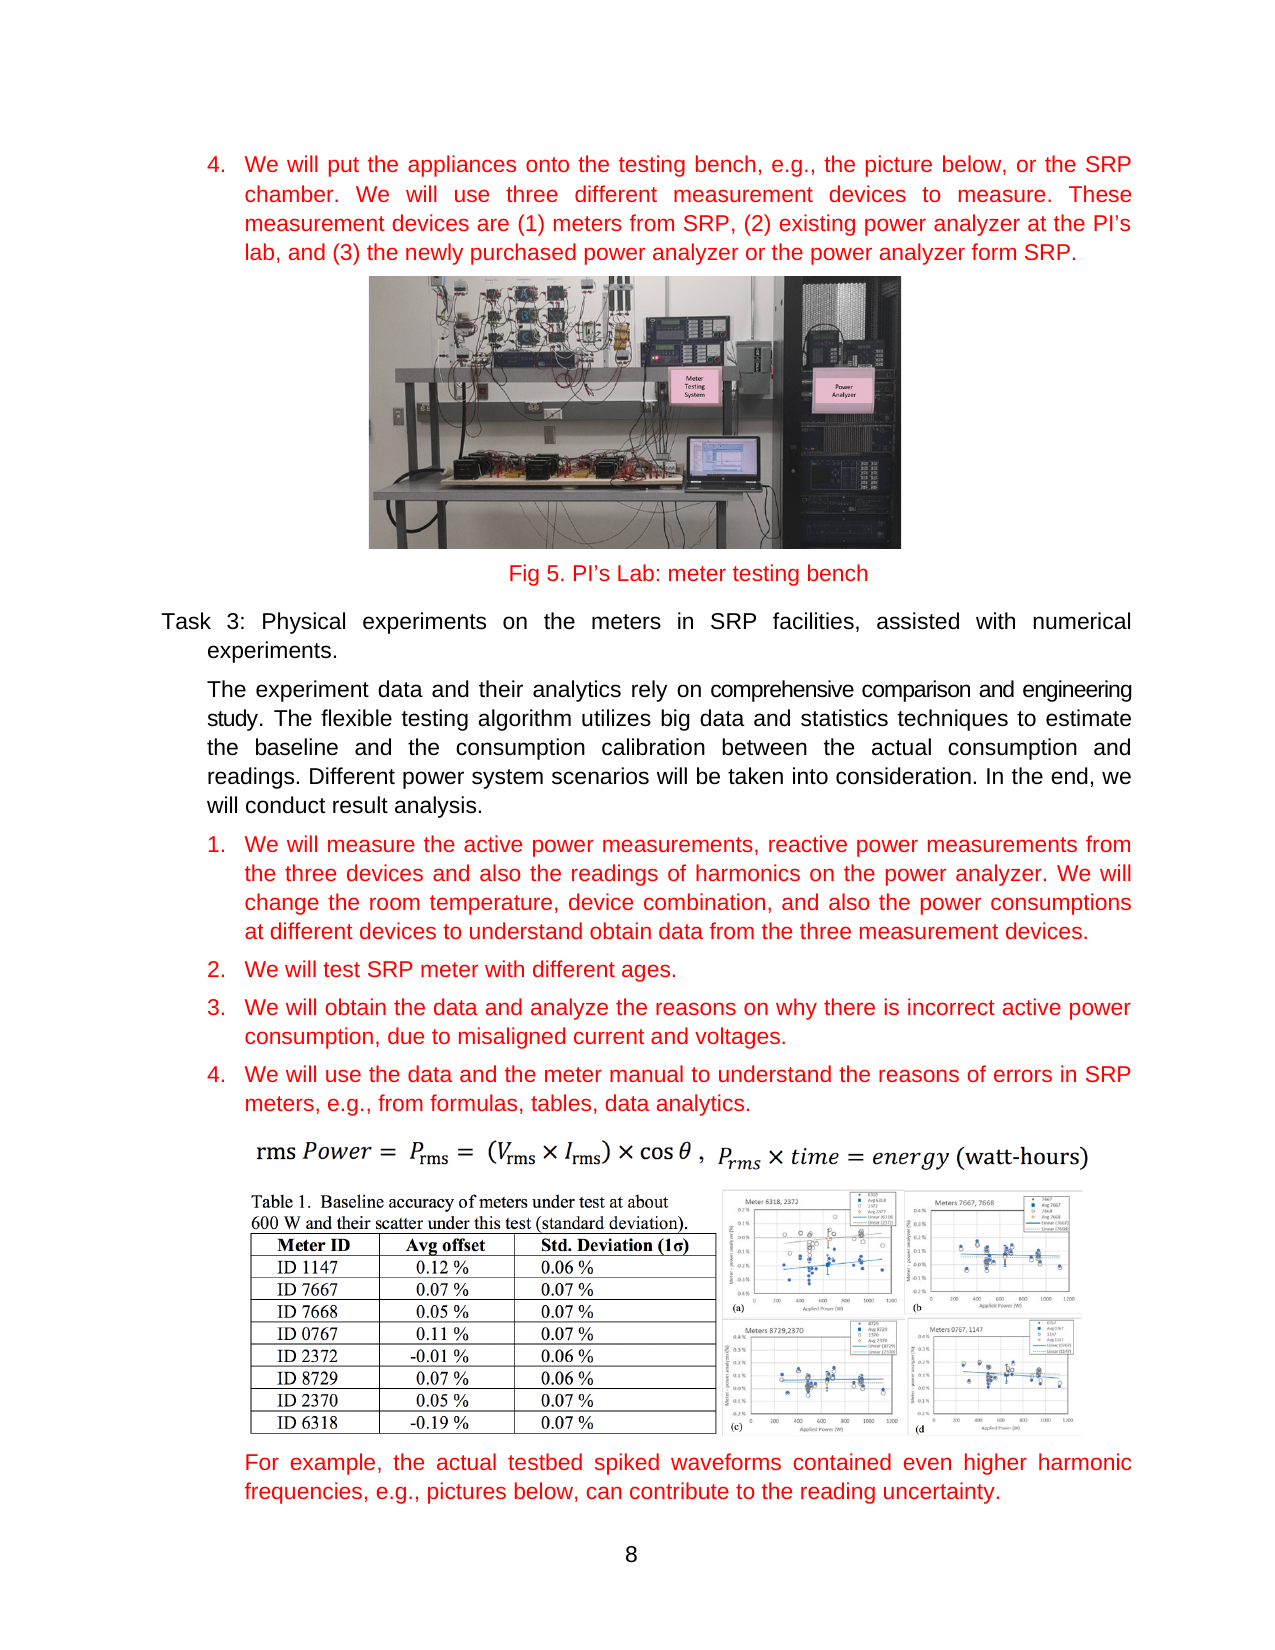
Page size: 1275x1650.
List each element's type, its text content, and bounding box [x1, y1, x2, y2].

list We will use the data and the meter manual to understand the reasons of errors in SRP meters, e.g., from formulas, tables, data analytics. [207, 1061, 1133, 1117]
list We will measure the active power measurements, reactive power measurements from the three devices and also the readings of harmonics on the power analyzer. We will change the room temperature, device combination, and also the power consumptions at different devices to understand obtain data from the three measurement devices. [207, 831, 1133, 944]
text Task 3: Physical experiments on the meters in SRP facilities, assisted with numerical experiments. [161, 608, 1133, 664]
picture [244, 1188, 1086, 1438]
text Fig 5. PI’s Lab: meter testing bench [244, 560, 1133, 587]
picture [244, 1128, 1090, 1177]
list We will put the appliances onto the testing bench, e.g., the picture below, or the SRP chamber. We will use three different measurement devices to measure. These measurement devices are (1) meters from SRP, (2) existing power analyzer at the PI’s lab, and (3) the newly purchased power analyzer or the power analyzer form SRP. [207, 151, 1133, 265]
text For example, the actual testbed spiked waveforms contained even higher harmonic frequencies, e.g., pictures below, can contribute to the reading uncertainty. [244, 1449, 1133, 1504]
list We will obtain the data and analyze the reasons on why there is incorrect active power consumption, due to misaligned current and voltages. [207, 994, 1133, 1049]
text The experiment data and their analytics rely on comprehensive comparison and engineering study. The flexible testing algorithm utilizes big data and statistics techniques to estimate the baseline and the consumption calibration between the actual consumption and readings. Different power system scenarios will be taken into consideration. In the end, we will conduct result analysis. [207, 676, 1133, 819]
picture [368, 276, 902, 549]
list We will test SRP meter with different ages. [207, 956, 1133, 982]
